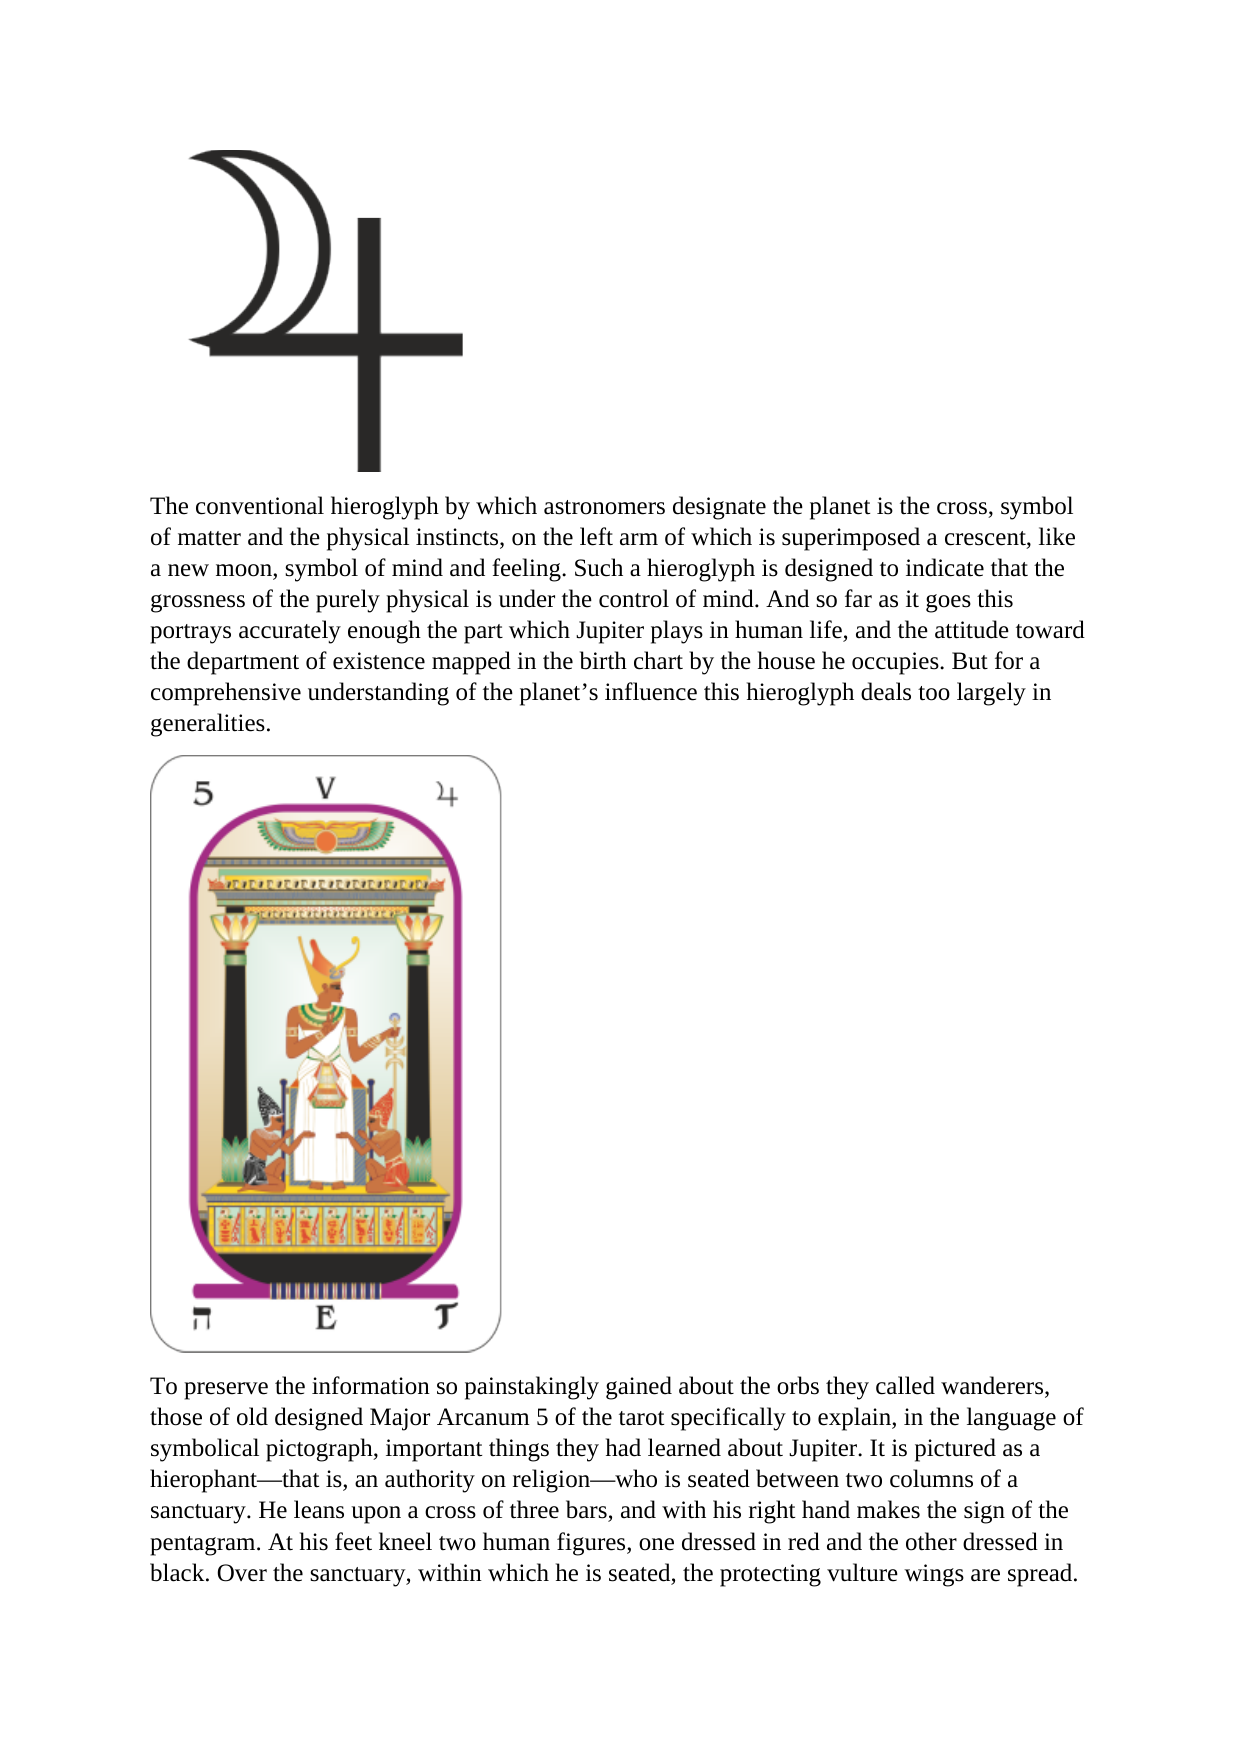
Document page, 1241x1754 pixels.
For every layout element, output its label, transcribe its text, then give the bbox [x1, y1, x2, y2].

text To preserve the information so painstakingly gained about the orbs they called wanderers, those of old designed Major Arcanum 5 of the tarot specifically to explain, in the language of symbolical pictograph, important things they had learned about Jupiter. It is pictured as a hierophant—that is, an authority on religion—who is seated between two columns of a sanctuary. He leans upon a cross of three bars, and with his right hand makes the sign of the pentagram. At his feet kneel two human figures, one dressed in red and the other dressed in black. Over the sanctuary, within which he is seated, the protecting vulture wings are spread. [150, 1371, 1090, 1586]
text The conventional hieroglyph by which astronomers designate the planet is the cross, symbol of matter and the physical instincts, on the left arm of which is superimposed a crescent, like a new moon, symbol of mind and feeling. Such a hieroglyph is designed to indicate that the grossness of the purely physical is under the control of mind. And so far as it goes this portrays accurately enough the part which Jupiter plays in human life, and the attitude toward the department of existence mapped in the birth chart by the house he occupies. But for a comprehensive understanding of the planet’s influence this hieroglyph deals too largely in generalities. [150, 491, 1090, 737]
picture [150, 755, 502, 1353]
picture [150, 150, 463, 472]
